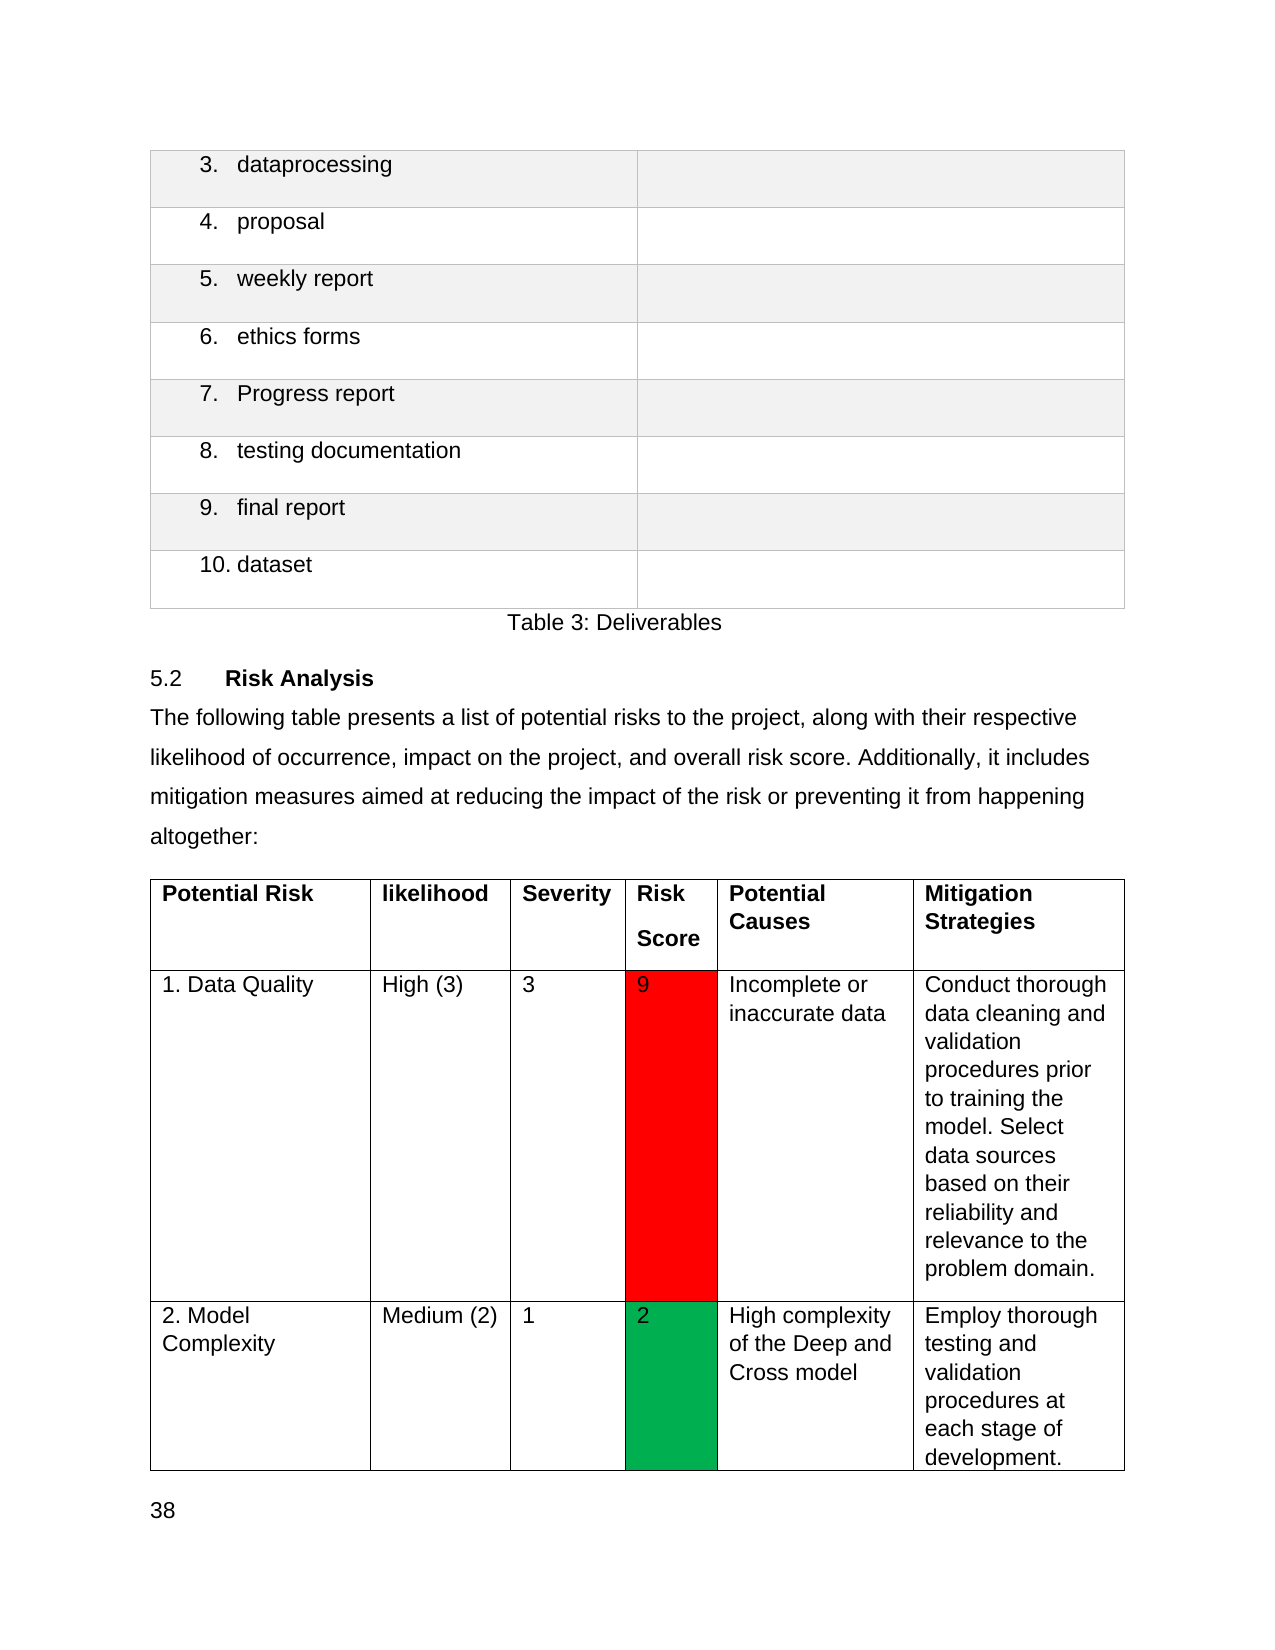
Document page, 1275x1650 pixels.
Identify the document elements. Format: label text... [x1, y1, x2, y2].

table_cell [718, 1302, 913, 1470]
table_cell [638, 265, 1124, 322]
table_cell [638, 494, 1124, 550]
subtitle Risk Analysis [150, 665, 1125, 691]
table_header Potential Risk [151, 880, 370, 970]
table_cell Progress report [151, 380, 637, 436]
table_header Risk Score [626, 880, 717, 970]
table_cell weekly report [151, 265, 637, 322]
table_cell dataset [151, 551, 637, 607]
table_cell dataprocessing [151, 151, 637, 207]
text Table 3: Deliverables [150, 609, 1125, 635]
table_header Potential Causes [718, 880, 913, 970]
table_cell 1. Data Quality [151, 971, 370, 1301]
table_cell [638, 380, 1124, 436]
table_cell final report [151, 494, 637, 550]
table_cell 9 [626, 971, 717, 1301]
table_cell proposal [151, 208, 637, 264]
table_cell High (3) [371, 971, 510, 1301]
table_cell 2. Model Complexity [151, 1302, 370, 1470]
table_cell [638, 437, 1124, 493]
table_cell 1 [511, 1302, 625, 1470]
table_cell testing documentation [151, 437, 637, 493]
table_cell [638, 208, 1124, 264]
table_cell Incomplete or inaccurate data [718, 971, 913, 1301]
table_header Mitigation Strategies [914, 880, 1124, 970]
table_cell ethics forms [151, 323, 637, 379]
table_cell [638, 151, 1124, 207]
table_cell 2 [626, 1302, 717, 1470]
table_cell Conduct thorough data cleaning and validation procedures prior to training the model. Select data sources based on their reliability and relevance to the problem domain. [914, 971, 1124, 1301]
text The following table presents a list of potential risks to the project, along with their respective likelihood of occurrence, impact on the project, and overall risk score. Additionally, it includes mitigation measures aimed at reducing the impact of the risk or preventing it from happening altogether: [150, 704, 1125, 849]
table_header likelihood [371, 880, 510, 970]
table_cell Medium (2) [371, 1302, 510, 1470]
table_cell [638, 551, 1124, 607]
table_cell [638, 323, 1124, 379]
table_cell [914, 1302, 1124, 1470]
table_header Severity [511, 880, 625, 970]
table_cell 3 [511, 971, 625, 1301]
